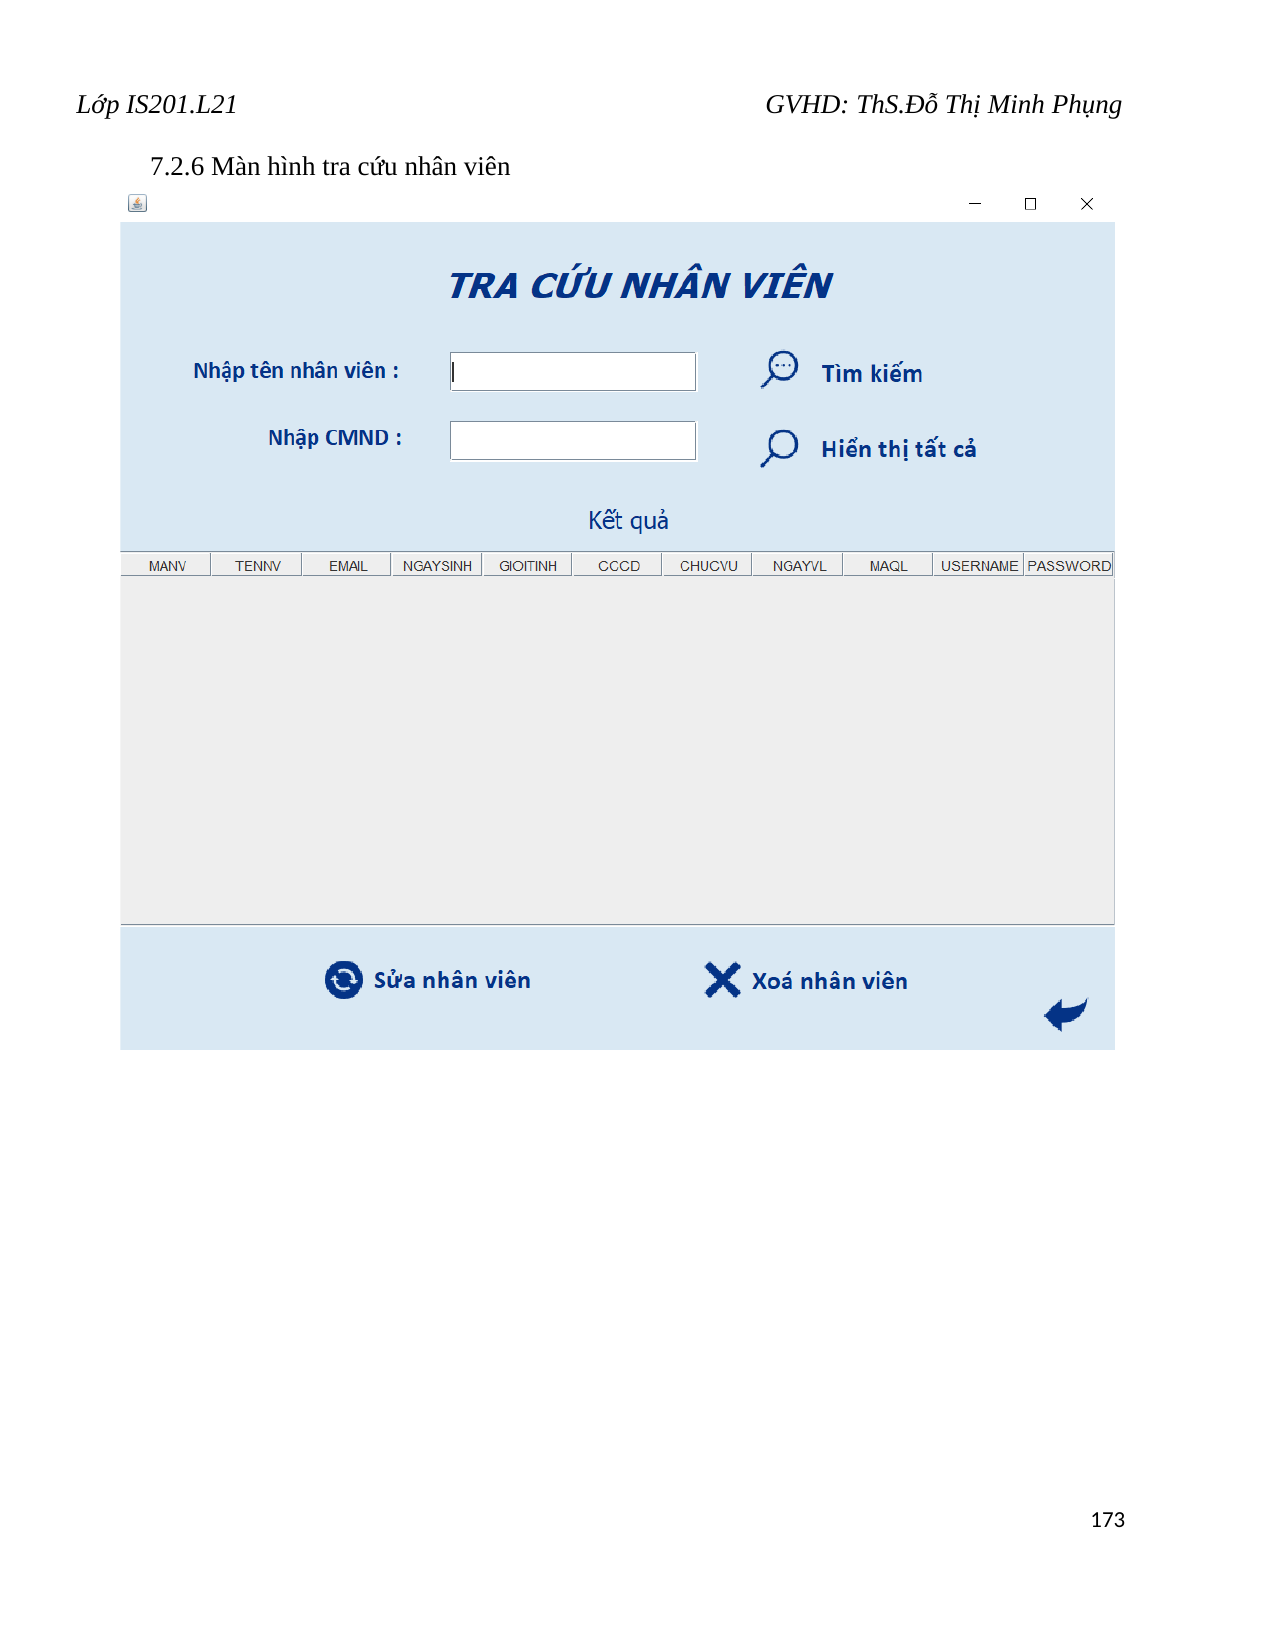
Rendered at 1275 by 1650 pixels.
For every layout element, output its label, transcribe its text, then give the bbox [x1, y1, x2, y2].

subtitle 7.2.6 Màn hình tra cứu nhân viên [150, 150, 1125, 181]
picture [120, 187, 1115, 1050]
